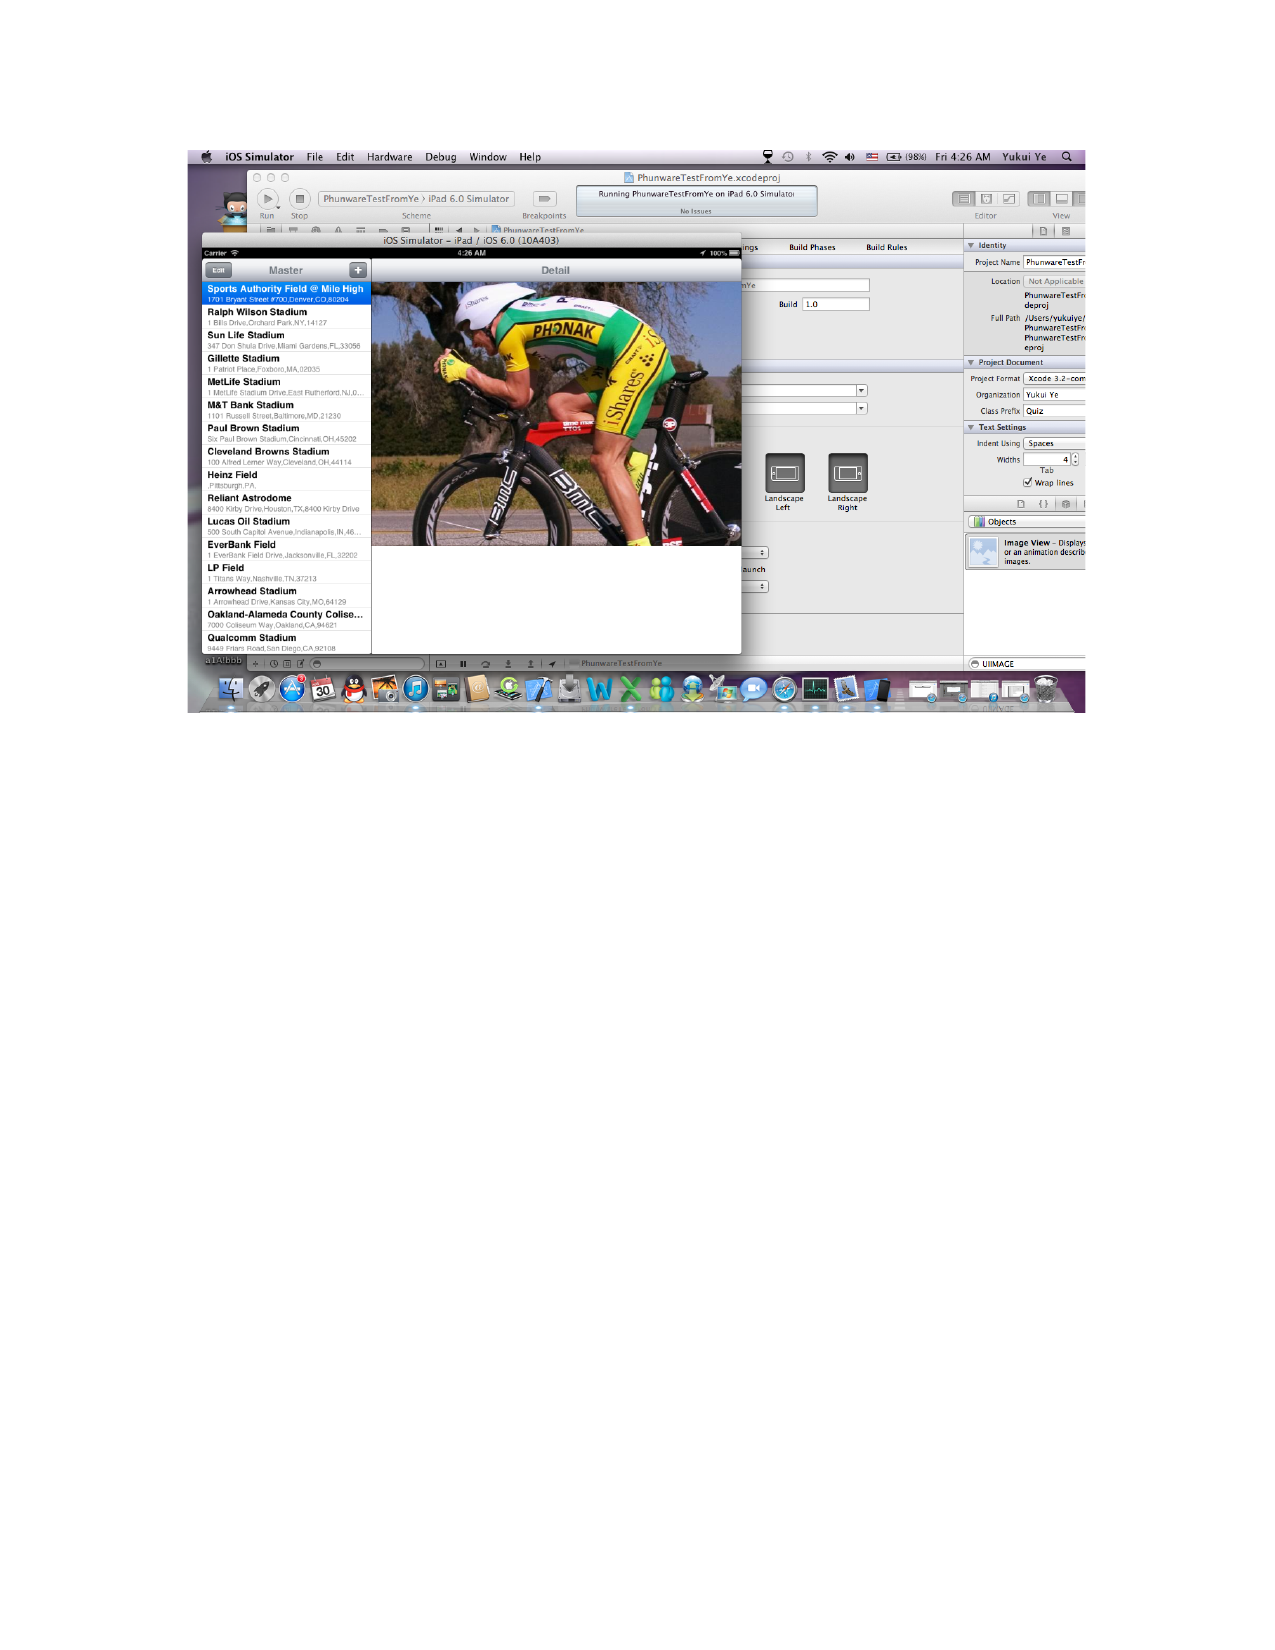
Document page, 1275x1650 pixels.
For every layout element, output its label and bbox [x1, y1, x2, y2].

picture [187, 150, 1086, 713]
